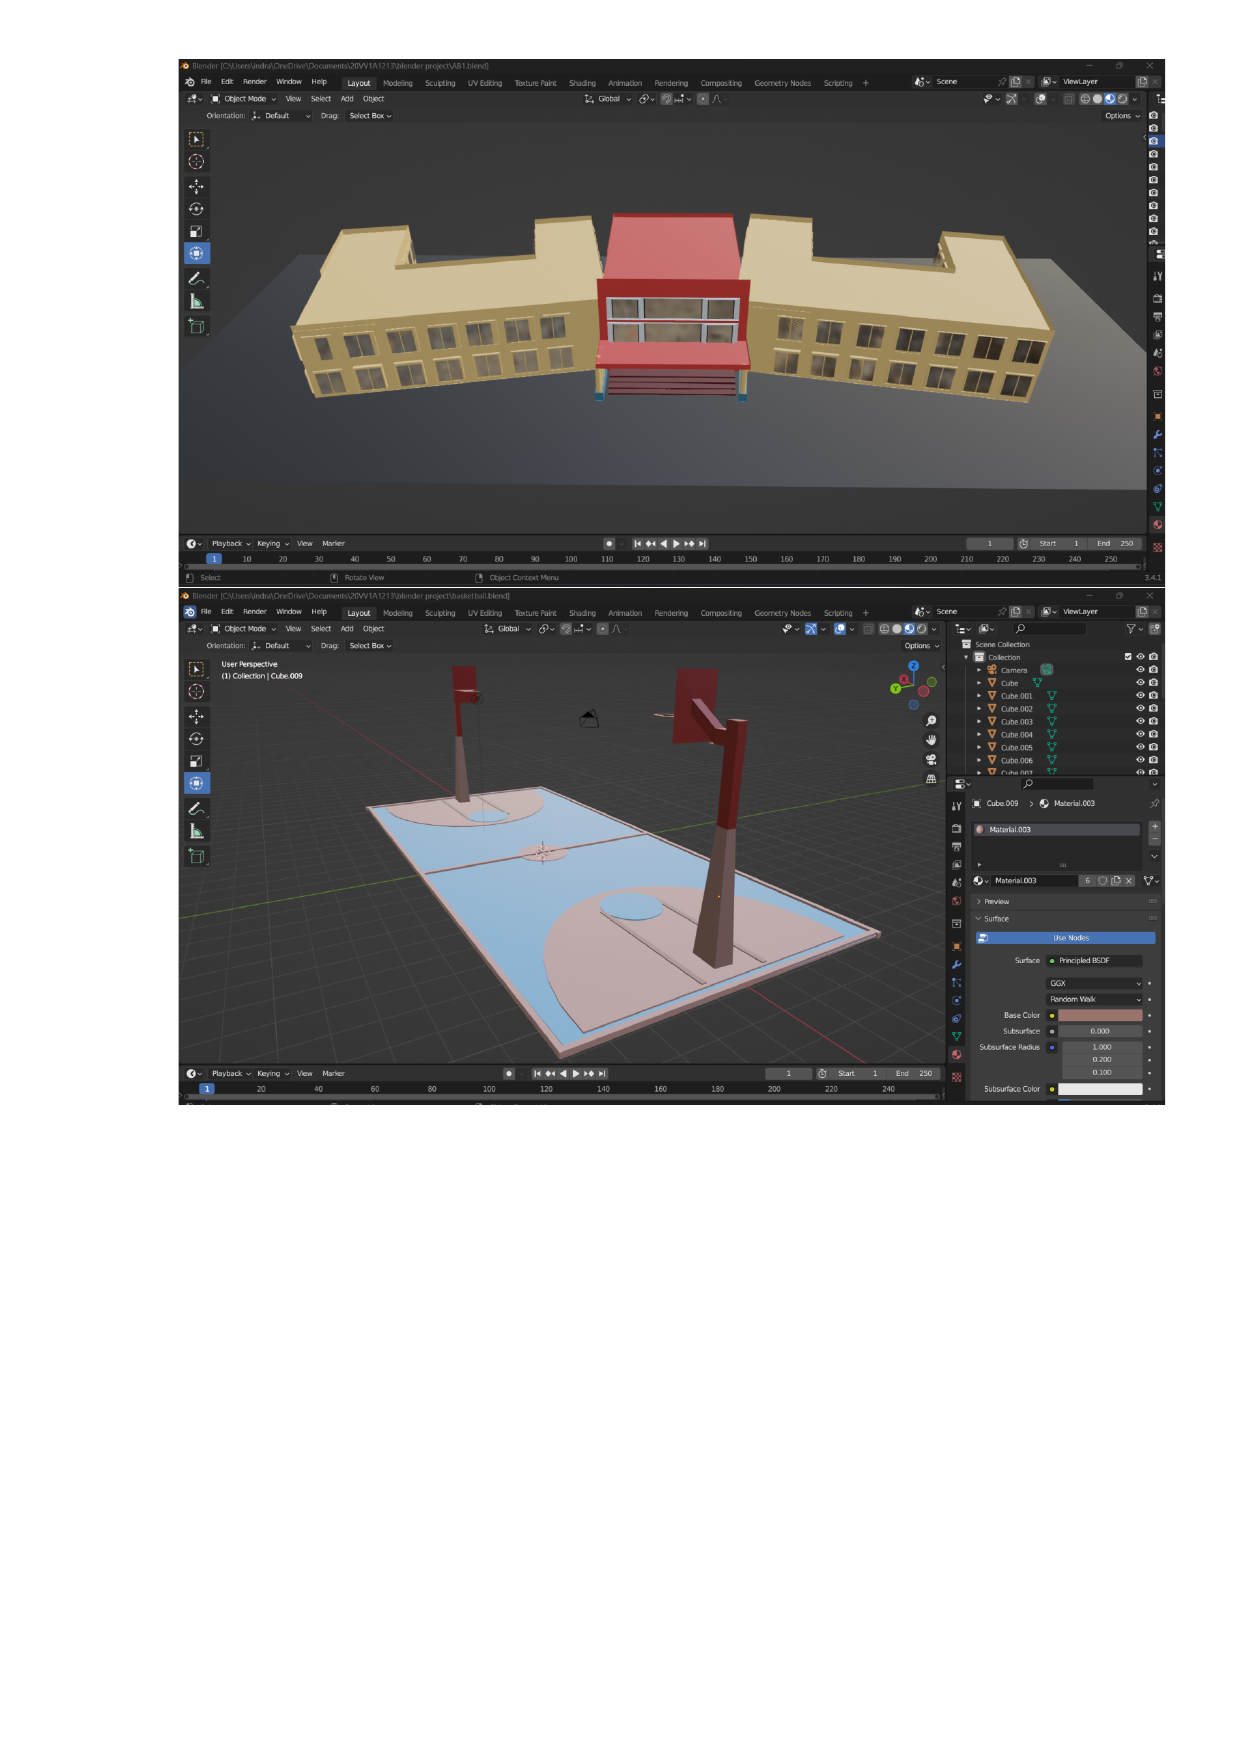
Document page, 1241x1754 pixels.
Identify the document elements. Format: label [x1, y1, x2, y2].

picture [178, 59, 1166, 587]
picture [178, 588, 1166, 1105]
